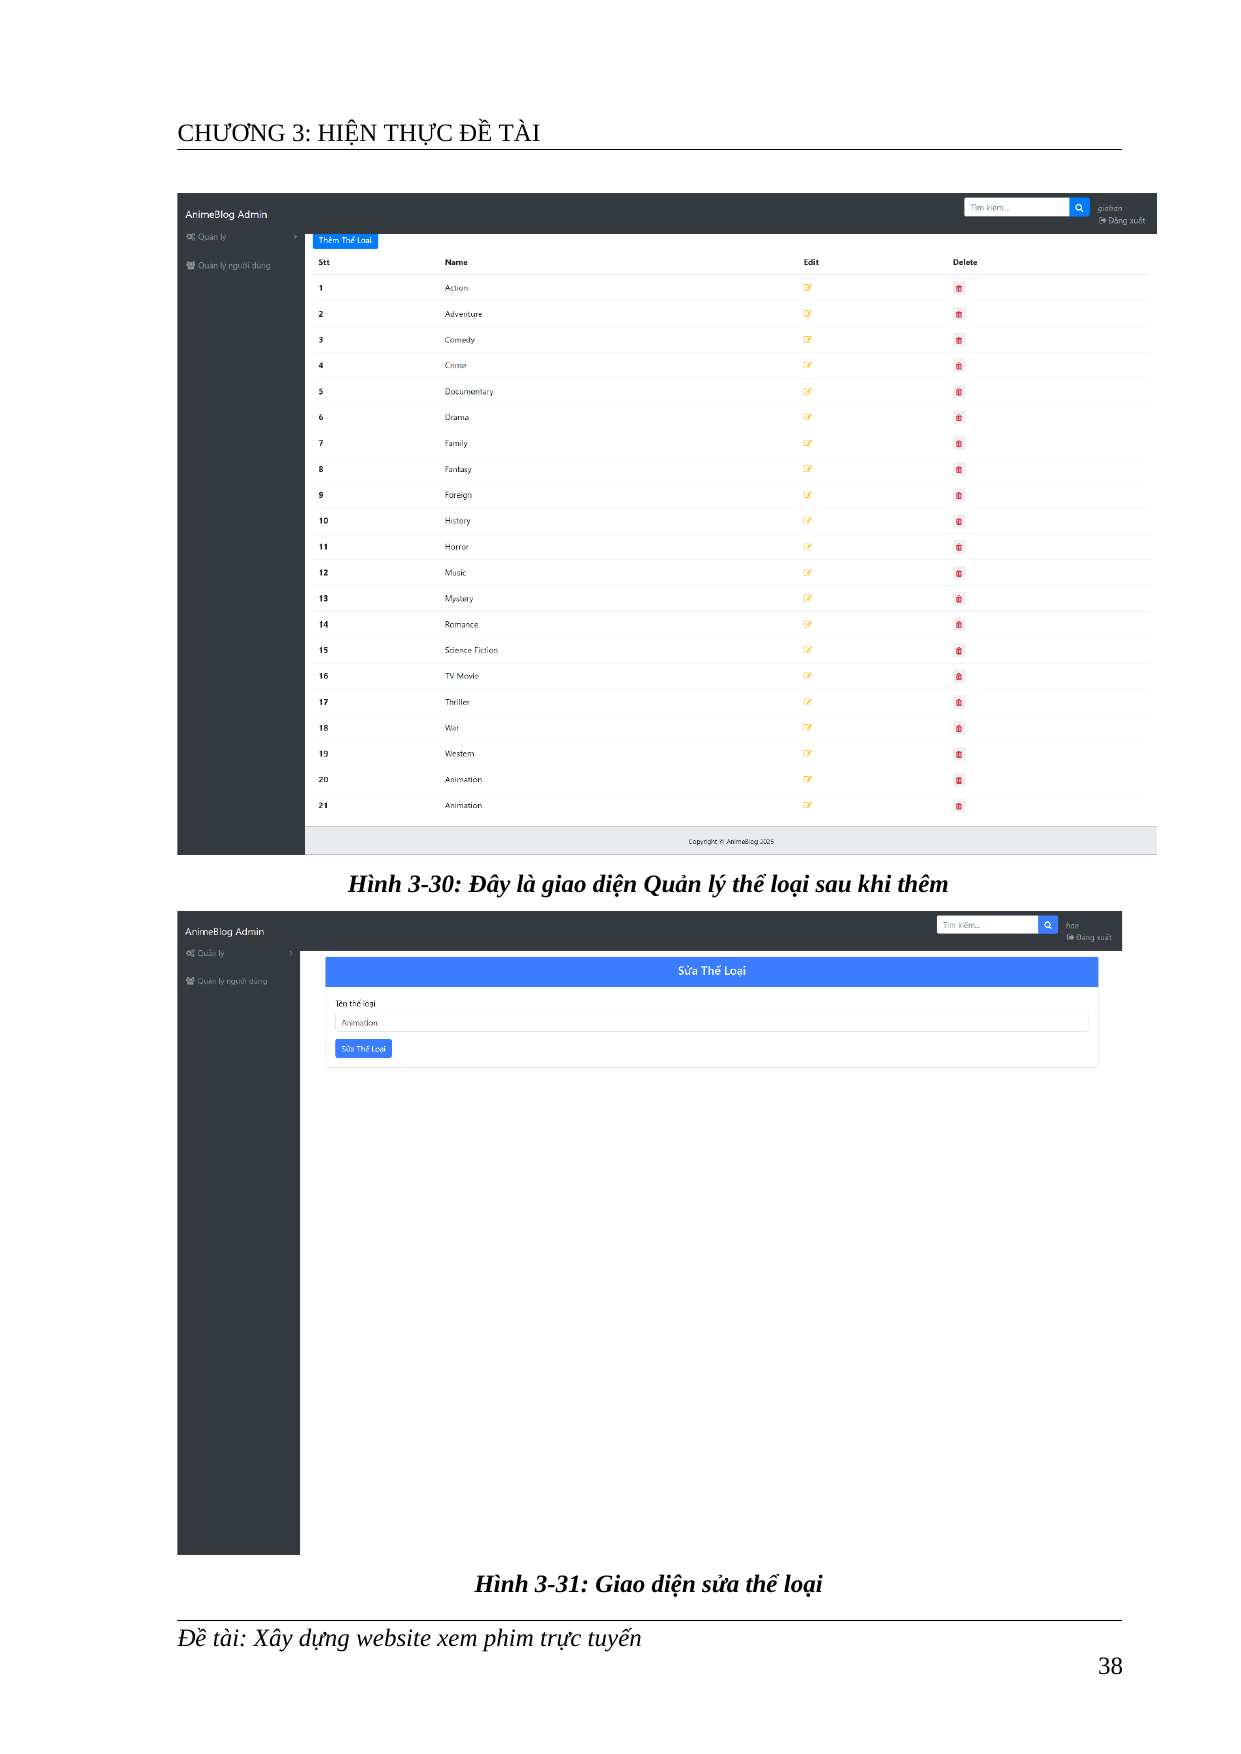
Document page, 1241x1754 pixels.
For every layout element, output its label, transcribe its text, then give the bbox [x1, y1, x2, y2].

text Hình 3-30: Đây là giao diện Quản lý thể loại sau khi thêm [177, 869, 1122, 897]
text Hình 3-31: Giao diện sửa thể loại [177, 1569, 1122, 1598]
picture [177, 911, 1123, 1555]
picture [177, 193, 1157, 855]
